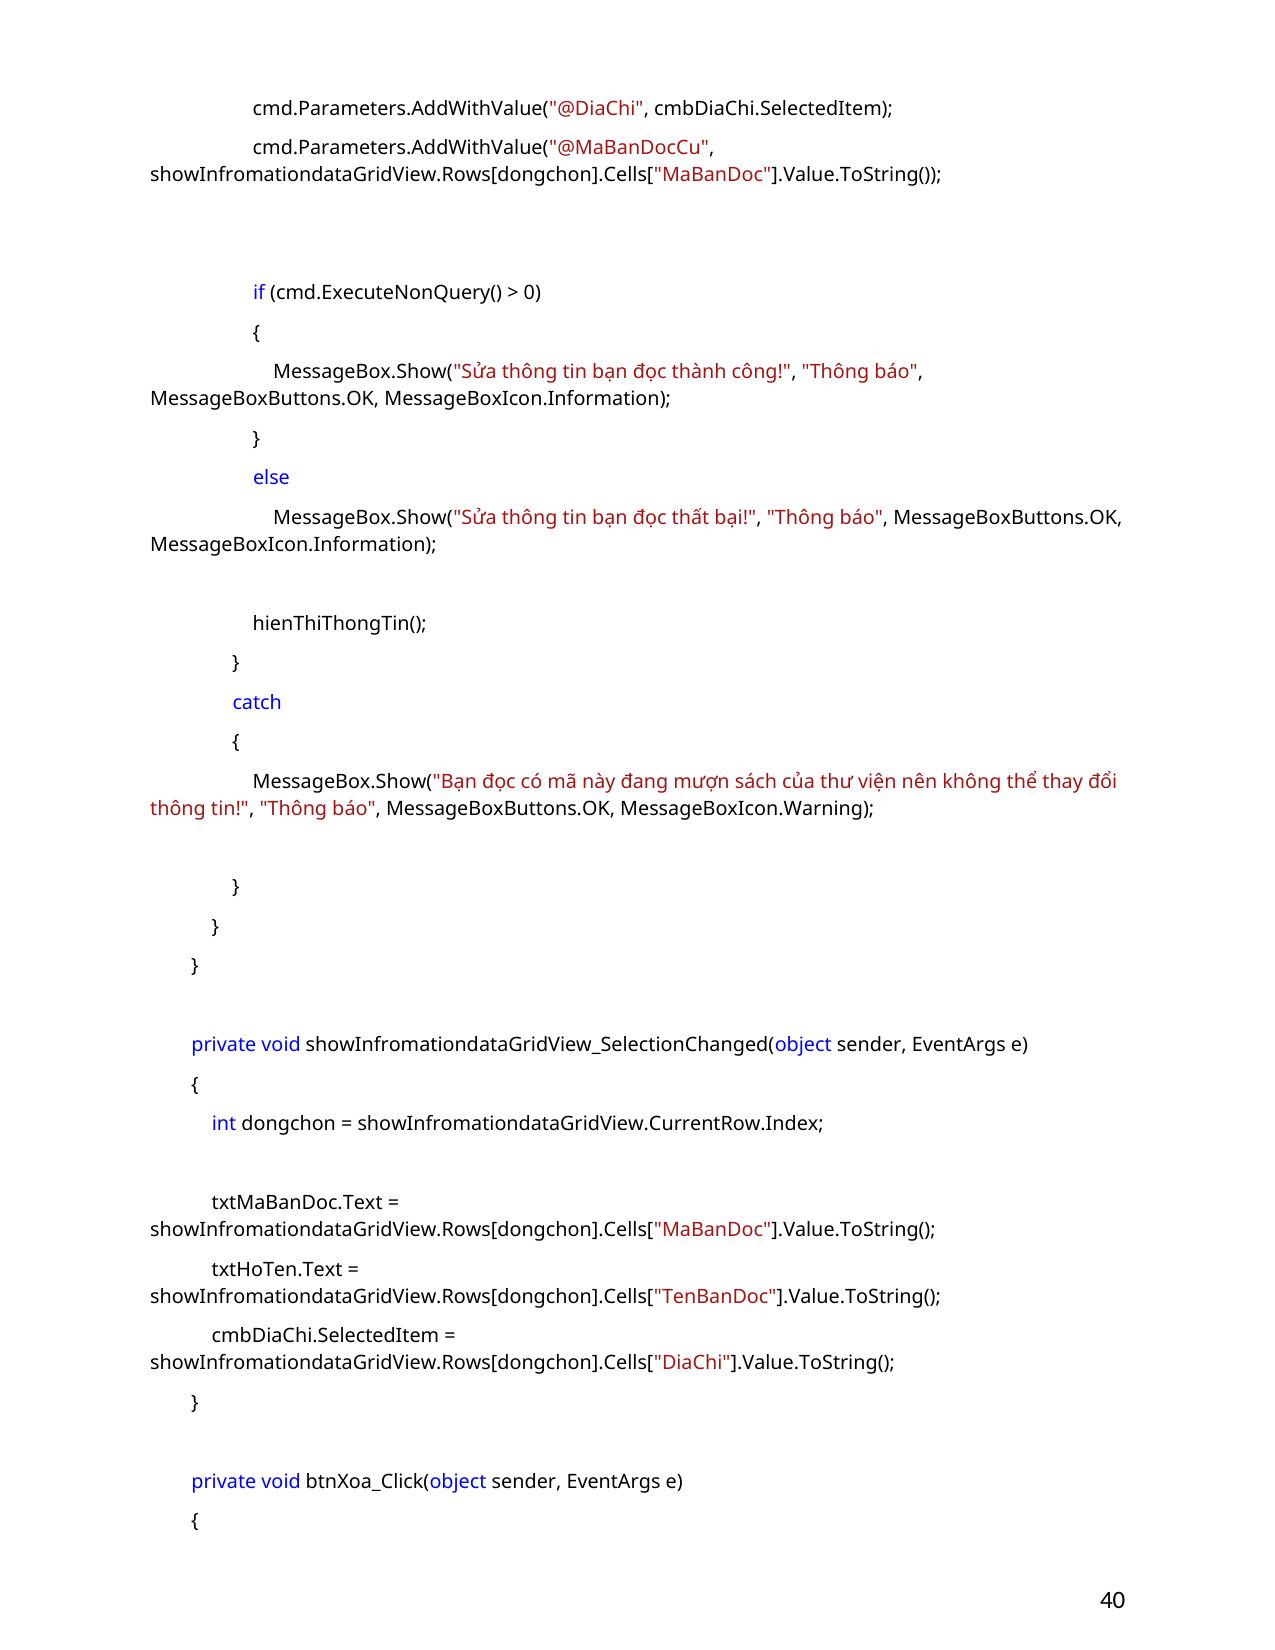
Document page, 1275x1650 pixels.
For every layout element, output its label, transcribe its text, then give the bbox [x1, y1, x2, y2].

text catch [150, 688, 1125, 715]
text MessageBox.Show("Bạn đọc có mã này đang mượn sách của thư viện nên không thể thay đổi thông tin!", "Thông báo", MessageBoxButtons.OK, MessageBoxIcon.Warning); [150, 767, 1125, 821]
text MessageBox.Show("Sửa thông tin bạn đọc thất bại!", "Thông báo", MessageBoxButtons.OK, MessageBoxIcon.Information); [150, 503, 1125, 557]
text } [150, 912, 1125, 939]
text } [150, 424, 1125, 451]
text int dongchon = showInfromationdataGridView.CurrentRow.Index; [150, 1110, 1125, 1137]
text { [150, 1070, 1125, 1097]
text hienThiThongTin(); [150, 609, 1125, 636]
text { [150, 727, 1125, 754]
text cmbDiaChi.SelectedItem = showInfromationdataGridView.Rows[dongchon].Cells["DiaChi"].Value.ToString(); [150, 1322, 1125, 1376]
text } [150, 952, 1125, 979]
text { [150, 318, 1125, 345]
text { [150, 1506, 1125, 1533]
text private void showInfromationdataGridView_SelectionChanged(object sender, EventArgs e) [150, 1031, 1125, 1058]
text cmd.Parameters.AddWithValue("@DiaChi", cmbDiaChi.SelectedItem); [150, 94, 1125, 121]
text if (cmd.ExecuteNonQuery() > 0) [150, 279, 1125, 306]
text cmd.Parameters.AddWithValue("@MaBanDocCu", showInfromationdataGridView.Rows[dongchon].Cells["MaBanDoc"].Value.ToString()); [150, 133, 1125, 187]
text } [150, 648, 1125, 675]
text } [150, 1388, 1125, 1415]
text txtMaBanDoc.Text = showInfromationdataGridView.Rows[dongchon].Cells["MaBanDoc"].Value.ToString(); [150, 1189, 1125, 1243]
text else [150, 463, 1125, 491]
text private void btnXoa_Click(object sender, EventArgs e) [150, 1467, 1125, 1494]
text MessageBox.Show("Sửa thông tin bạn đọc thành công!", "Thông báo", MessageBoxButtons.OK, MessageBoxIcon.Information); [150, 358, 1125, 412]
text txtHoTen.Text = showInfromationdataGridView.Rows[dongchon].Cells["TenBanDoc"].Value.ToString(); [150, 1255, 1125, 1309]
text } [150, 873, 1125, 900]
